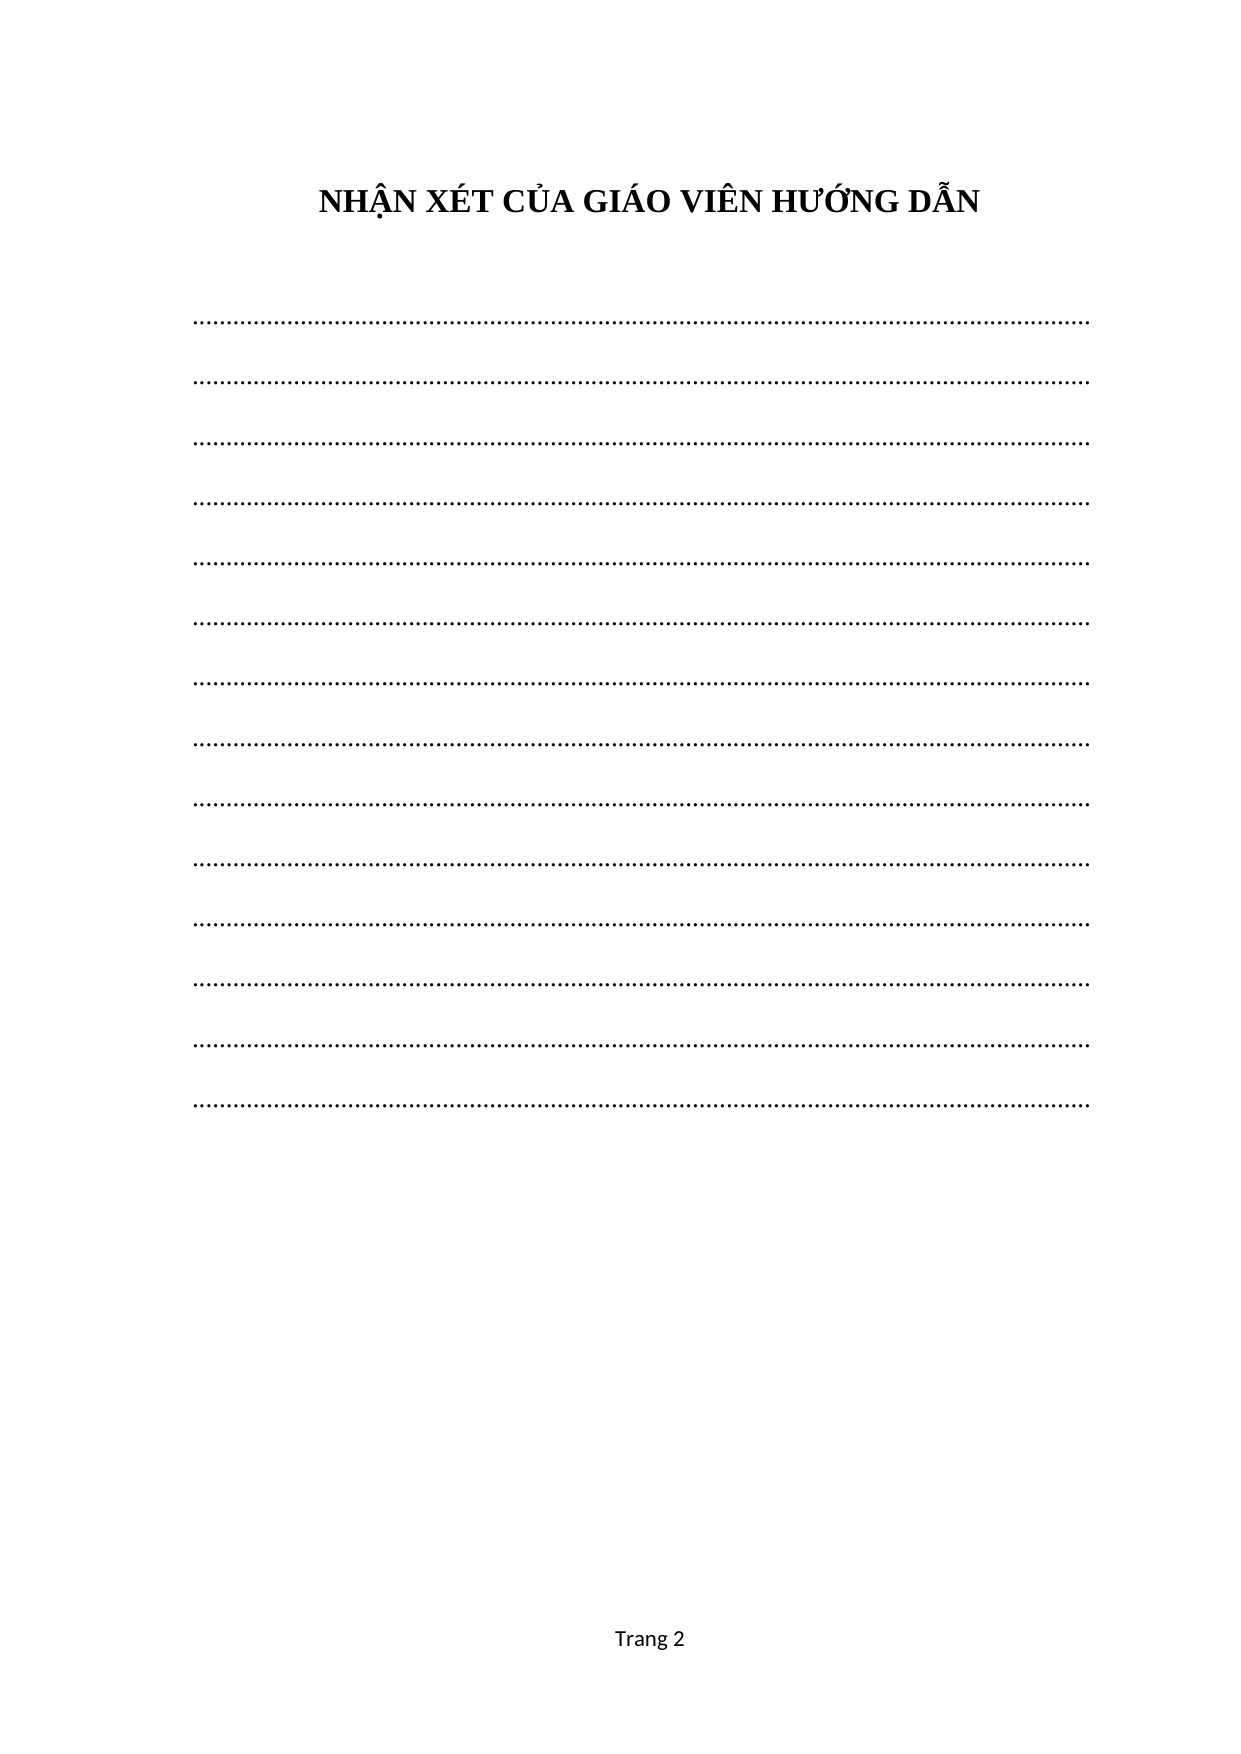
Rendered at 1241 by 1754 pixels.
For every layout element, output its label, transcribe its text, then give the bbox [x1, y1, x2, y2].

text NHẬN XÉT CỦA GIÁO VIÊN HƯỚNG DẪN [177, 181, 1122, 220]
